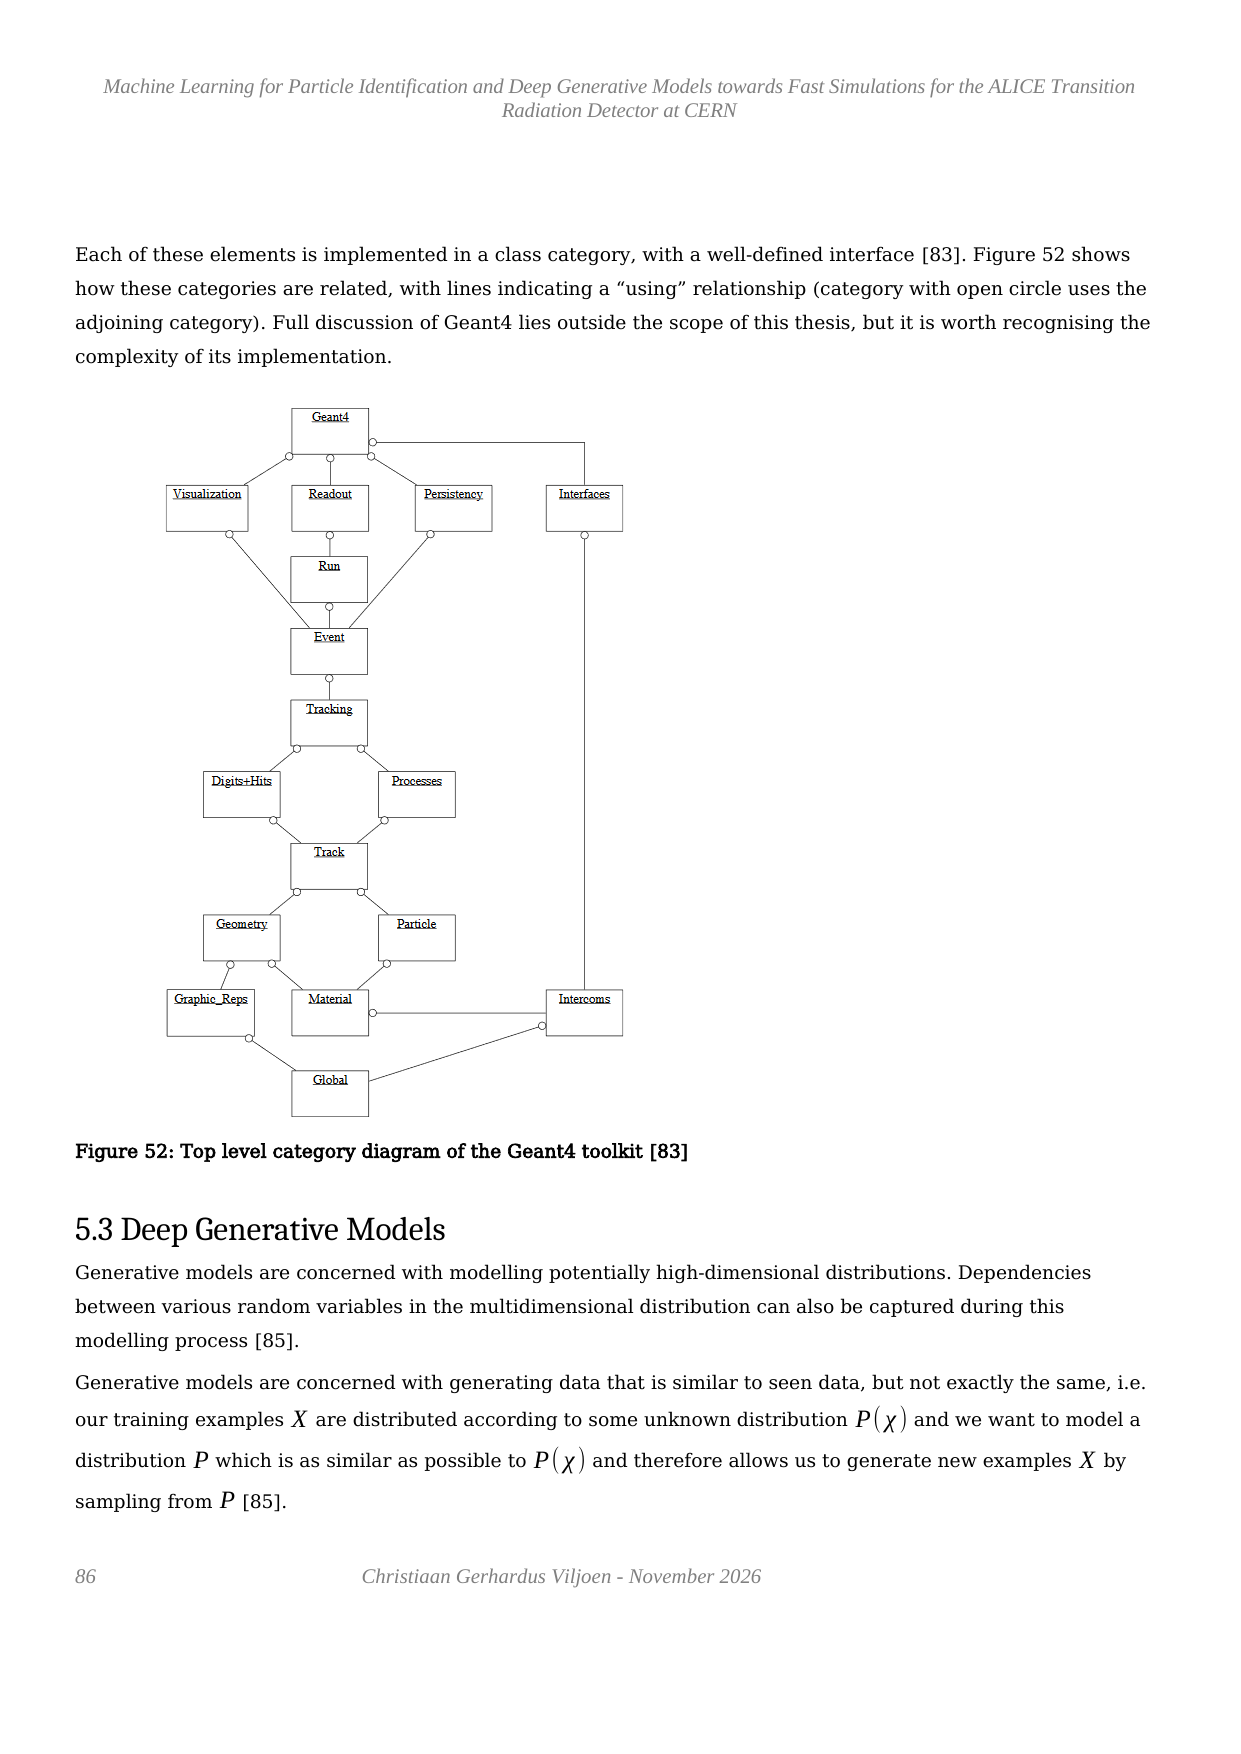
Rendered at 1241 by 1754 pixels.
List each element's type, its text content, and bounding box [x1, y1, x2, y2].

text Generative models are concerned with modelling potentially high-dimensional distributions. Dependencies between various random variables in the multidimensional distribution can also be captured during this modelling process . [75, 1261, 1165, 1351]
subtitle Deep Generative Models [75, 1210, 1165, 1248]
text Generative models are concerned with generating data that is similar to seen data, but not exactly the same, i.e. our training examples are distributed according to some unknown distribution and we want to model a distribution which is as similar as possible to and therefore allows us to generate new examples by sampling from . [75, 1371, 1165, 1514]
text Figure 52: Top level category diagram of the Geant4 toolkit [75, 1139, 1165, 1161]
text Each of these elements is implemented in a class category, with a well-defined interface . Figure 52 shows how these categories are related, with lines indicating a “using” relationship (category with open circle uses the adjoining category). Full discussion of Geant4 lies outside the scope of this thesis, but it is worth recognising the complexity of its implementation. [75, 243, 1165, 367]
picture [75, 386, 679, 1120]
